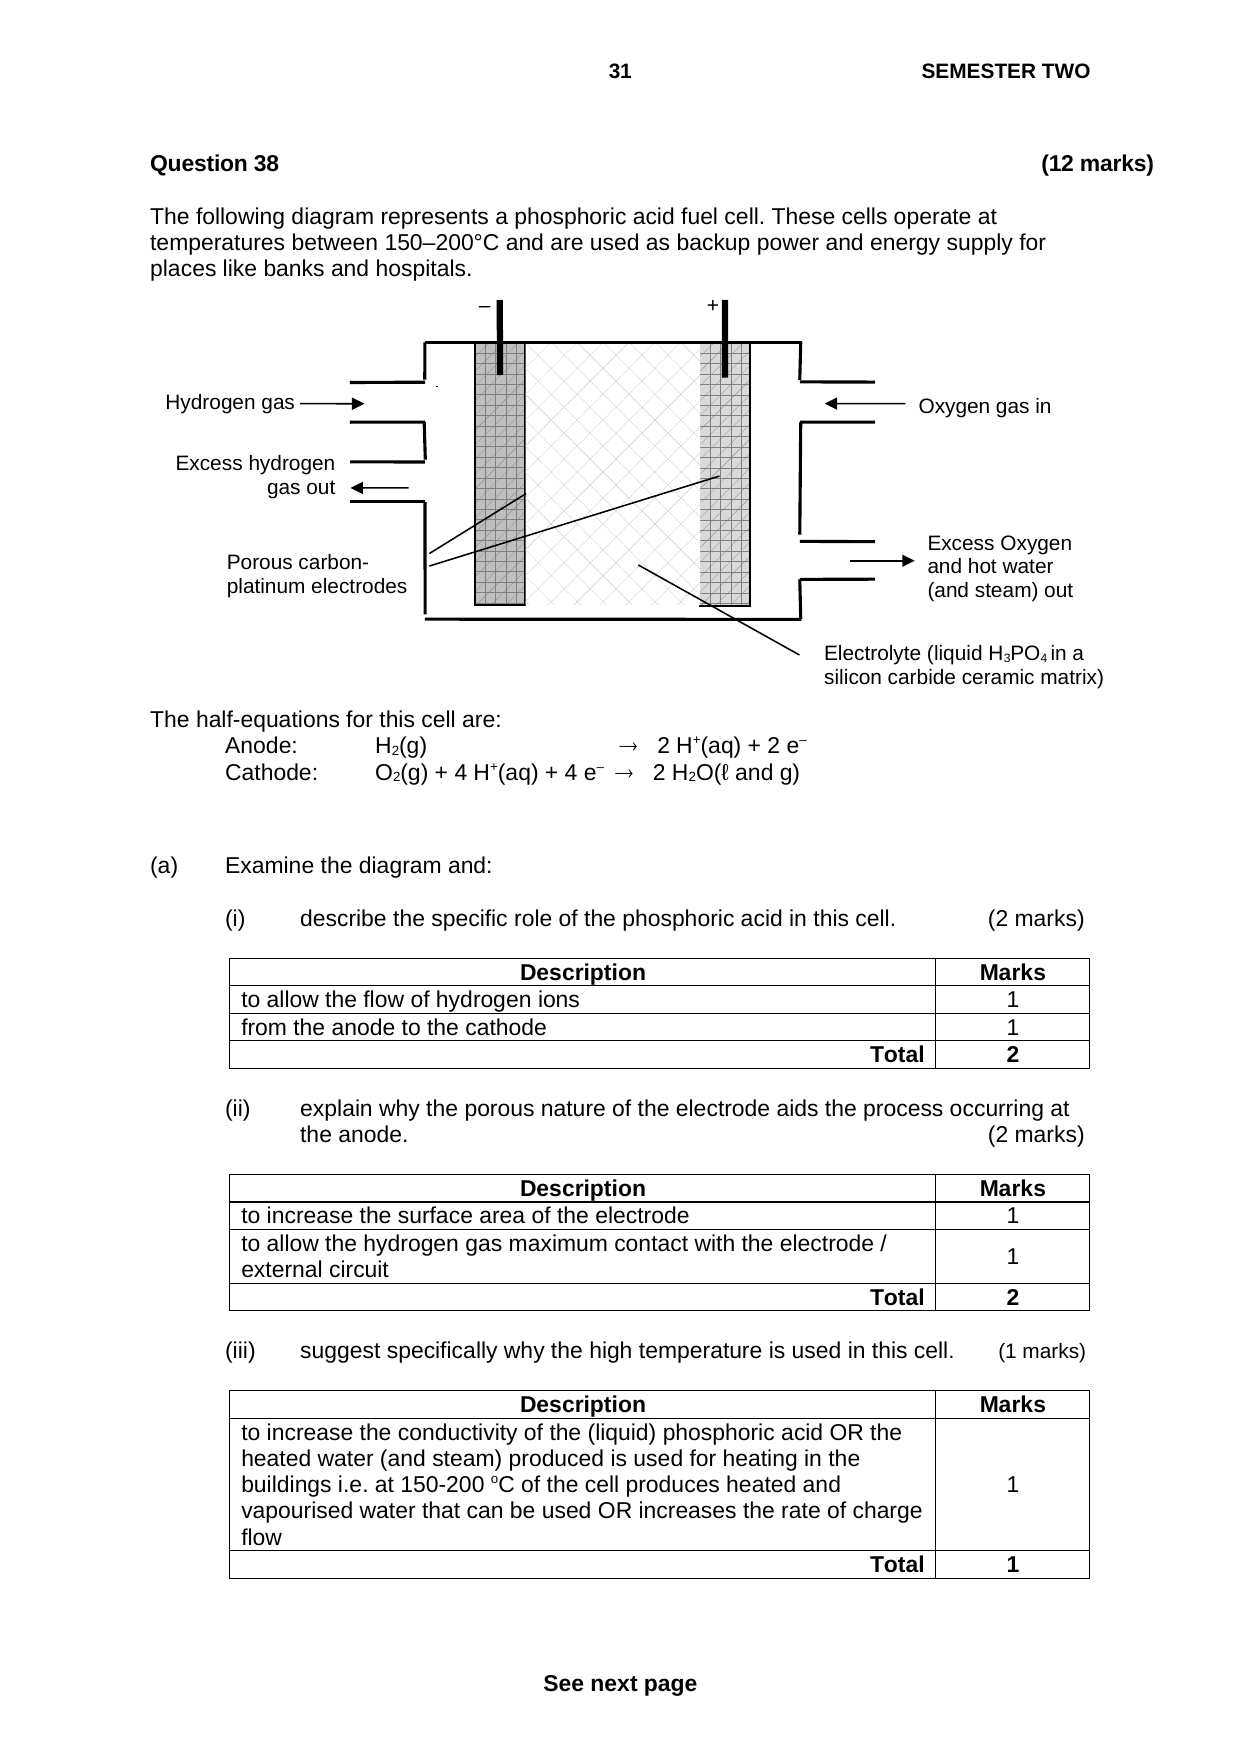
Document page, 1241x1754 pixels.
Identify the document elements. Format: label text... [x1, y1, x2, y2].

table_cell 2 [936, 1041, 1089, 1067]
text (ii) explain why the porous nature of the electrode aids the process occurring at the anode. (2 marks) [150, 1095, 1090, 1148]
text Anode: H2(g) 2 H+(aq) + 2 e– [150, 732, 1090, 758]
table_cell 1 [936, 1230, 1089, 1282]
subtitle Question 38 (12 marks) [150, 150, 1090, 176]
text (a) Examine the diagram and: [150, 852, 1090, 879]
table_header Description [230, 959, 935, 985]
table_cell to allow the hydrogen gas maximum contact with the electrode / external circuit [230, 1230, 935, 1282]
table_cell 1 [936, 1014, 1089, 1040]
table_cell 1 [936, 986, 1089, 1013]
text Cathode: O2(g) + 4 H+(aq) + 4 e– 2 H2O(ℓ and g) [150, 758, 1090, 785]
table_cell Total [230, 1284, 935, 1310]
text The following diagram represents a phosphoric acid fuel cell. These cells operate at temperatures between 150–200°C and are used as backup power and energy supply for places like banks and hospitals. [150, 203, 1090, 282]
table_cell to increase the conductivity of the (liquid) phosphoric acid OR the heated water (and steam) produced is used for heating in the buildings i.e. at 150-200 oC of the cell produces heated and vapourised water that can be used OR increases the rate of charge flow [230, 1419, 935, 1550]
table_cell 1 [936, 1203, 1089, 1229]
table_cell Total [230, 1041, 935, 1067]
table_cell 2 [936, 1284, 1089, 1310]
text (i) describe the specific role of the phosphoric acid in this cell. (2 marks) [150, 905, 1090, 932]
table_cell to increase the surface area of the electrode [230, 1203, 935, 1229]
table_cell Total [230, 1551, 935, 1578]
table_cell from the anode to the cathode [230, 1014, 935, 1040]
table_header Marks [936, 959, 1089, 985]
text (iii) suggest specifically why the high temperature is used in this cell. (1 marks) [150, 1337, 1090, 1364]
table_header Marks [936, 1391, 1089, 1417]
table_header Description [230, 1175, 935, 1201]
text The half-equations for this cell are: [150, 706, 1090, 732]
table_header Description [230, 1391, 935, 1417]
table_cell to allow the flow of hydrogen ions [230, 986, 935, 1013]
table_header Marks [936, 1175, 1089, 1201]
table_cell 1 [936, 1551, 1089, 1578]
table_cell 1 [936, 1419, 1089, 1550]
